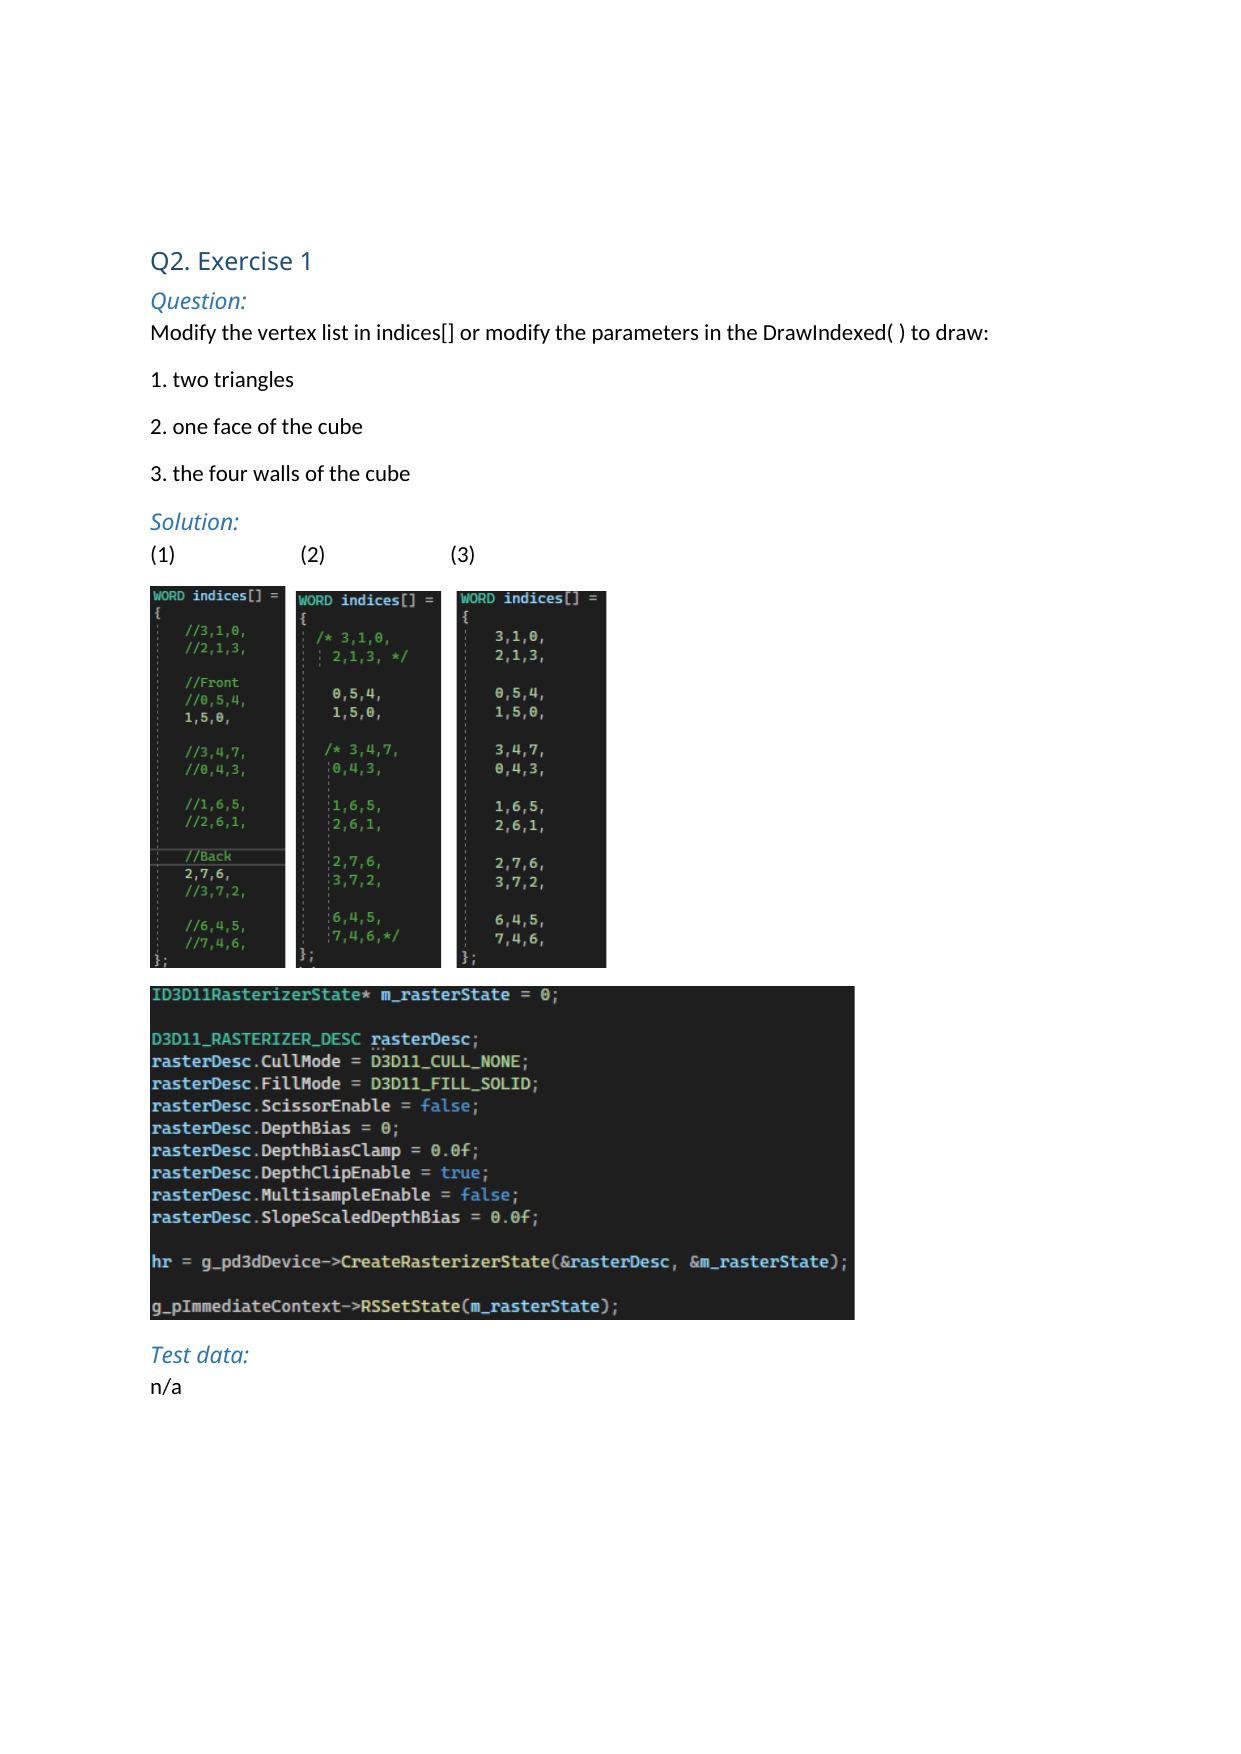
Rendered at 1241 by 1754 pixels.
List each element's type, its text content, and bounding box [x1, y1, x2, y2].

text (1) (2) (3) [150, 540, 1090, 568]
text Modify the vertex list in indices[] or modify the parameters in the DrawIndexed( ) to draw: [150, 318, 1090, 346]
picture [150, 986, 855, 1320]
picture [456, 591, 607, 968]
text 2. one face of the cube [150, 412, 1090, 440]
picture [295, 591, 442, 968]
text 3. the four walls of the cube [150, 459, 1090, 487]
text 1. two triangles [150, 365, 1090, 393]
subtitle Q2. Exercise 1 [150, 244, 1090, 278]
picture [150, 586, 286, 968]
subtitle Solution: [150, 506, 1090, 537]
subtitle Question: [150, 285, 1090, 316]
subtitle Test data: [150, 1339, 1090, 1370]
text n/a [150, 1372, 1090, 1400]
